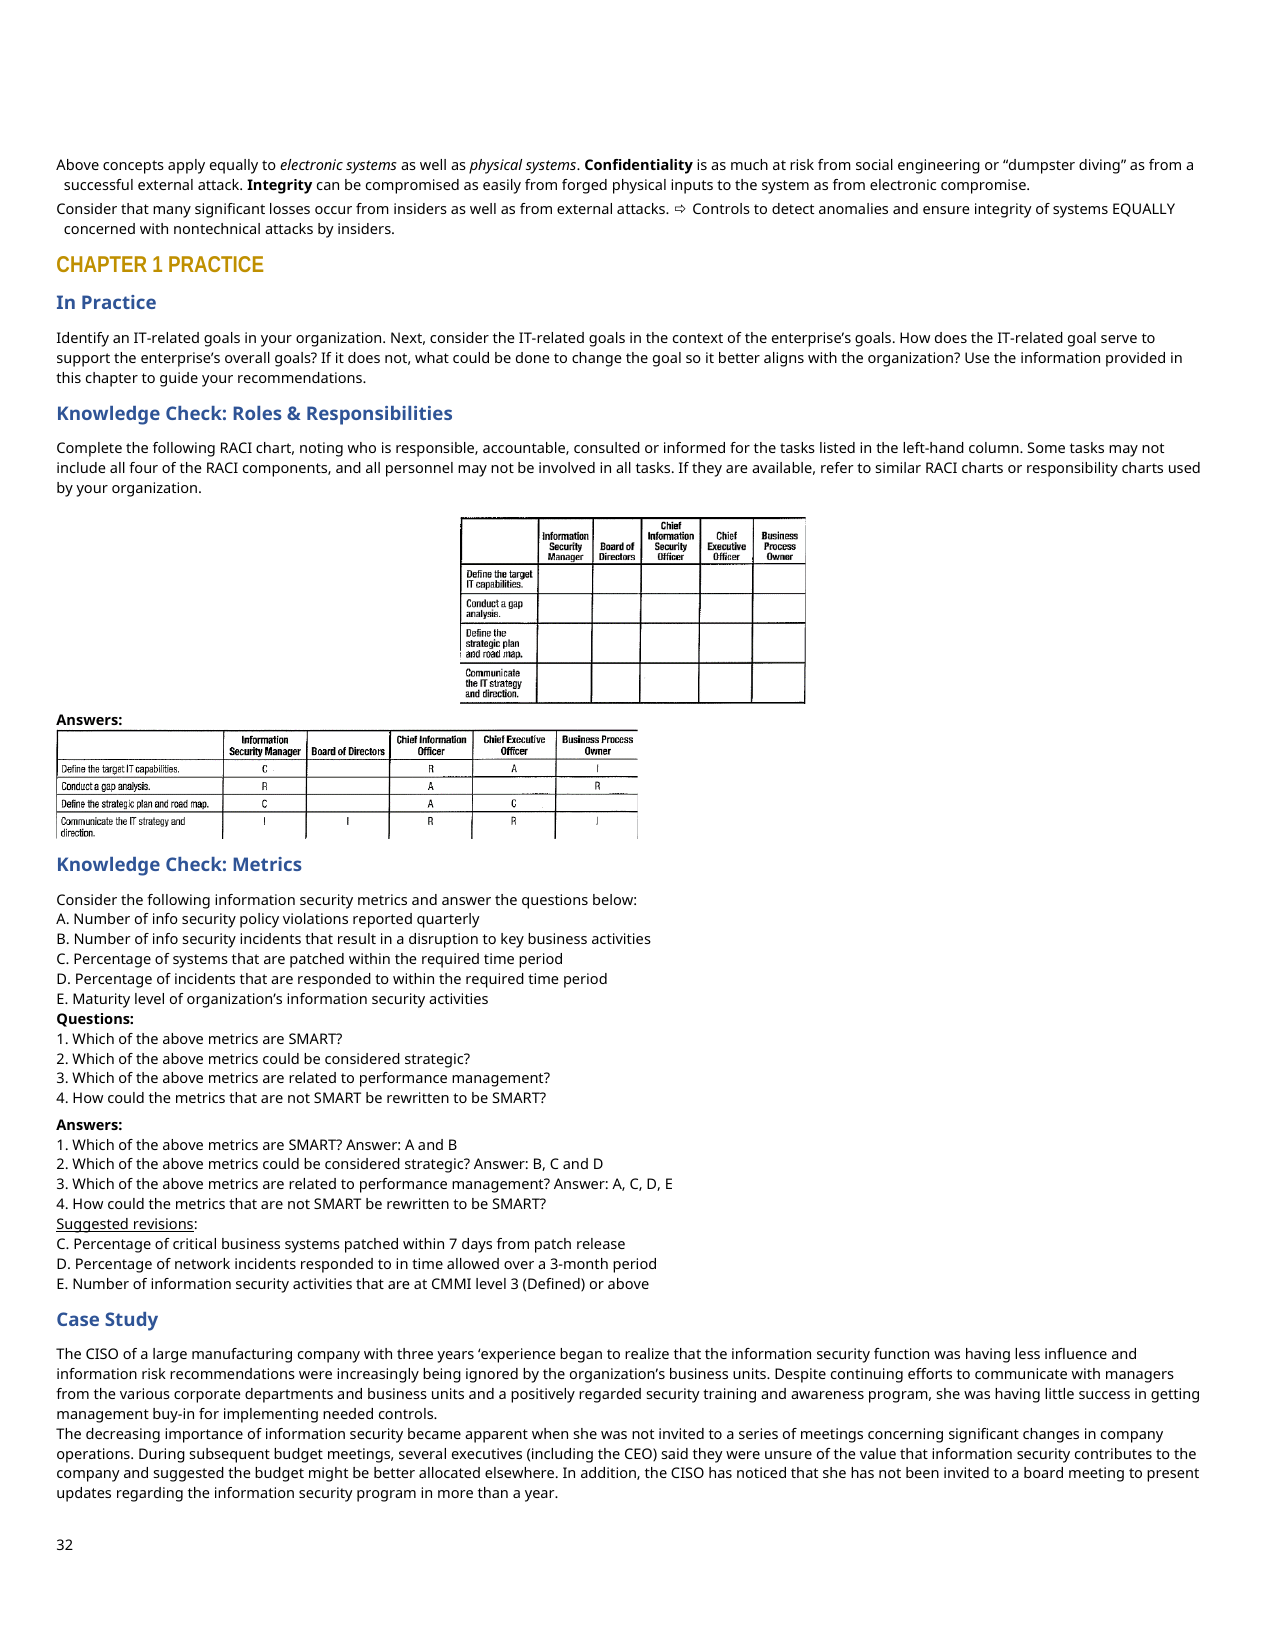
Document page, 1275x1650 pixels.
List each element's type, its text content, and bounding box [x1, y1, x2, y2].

text D. Percentage of incidents that are responded to within the required time period [56, 969, 1209, 989]
text Above concepts apply equally to electronic systems as well as physical systems. Confidentiality is as much at risk from social engineering or “dumpster diving” as from a successful external attack. Integrity can be compromised as easily from forged physical inputs to the system as from electronic compromise. [56, 154, 1209, 194]
text 4. How could the metrics that are not SMART be rewritten to be SMART? [56, 1088, 1209, 1108]
text B. Number of info security incidents that result in a disruption to key business activities [56, 929, 1209, 949]
text Answers: [56, 709, 1209, 729]
text 4. How could the metrics that are not SMART be rewritten to be SMART? [56, 1194, 1209, 1214]
text Identify an IT-related goals in your organization. Next, consider the IT-related goals in the context of the enterprise’s goals. How does the IT-related goal serve to support the enterprise’s overall goals? If it does not, what could be done to change the goal so it better aligns with the organization? Use the information provided in this chapter to guide your recommendations. [56, 328, 1209, 387]
text The decreasing importance of information security became apparent when she was not invited to a series of meetings concerning significant changes in company operations. During subsequent budget meetings, several executives (including the CEO) said they were unsure of the value that information security contributes to the company and suggested the budget might be better allocated elsewhere. In addition, the CISO has noticed that she has not been invited to a board meeting to present updates regarding the information security program in more than a year. [56, 1423, 1209, 1503]
picture [56, 729, 638, 839]
text E. Number of information security activities that are at CMMI level 3 (Defined) or above [56, 1273, 1209, 1293]
text Consider the following information security metrics and answer the questions below: [56, 889, 1209, 909]
text 2. Which of the above metrics could be considered strategic? [56, 1048, 1209, 1068]
subtitle Case Study [56, 1306, 1209, 1331]
picture [460, 517, 806, 704]
text D. Percentage of network incidents responded to in time allowed over a 3-month period [56, 1254, 1209, 1273]
text C. Percentage of systems that are patched within the required time period [56, 949, 1209, 969]
text Consider that many significant losses occur from insiders as well as from external attacks. Controls to detect anomalies and ensure integrity of systems EQUALLY concerned with nontechnical attacks by insiders. [56, 198, 1209, 238]
text 1. Which of the above metrics are SMART? [56, 1028, 1209, 1048]
text 2. Which of the above metrics could be considered strategic? Answer: B, C and D [56, 1154, 1209, 1174]
text E. Maturity level of organization’s information security activities [56, 989, 1209, 1009]
subtitle In Practice [56, 290, 1209, 315]
text Complete the following RACI chart, noting who is responsible, accountable, consulted or informed for the tasks listed in the left-hand column. Some tasks may not include all four of the RACI components, and all personnel may not be involved in all tasks. If they are available, refer to similar RACI charts or responsibility charts used by your organization. [56, 438, 1209, 498]
text The CISO of a large manufacturing company with three years ‘experience began to realize that the information security function was having less influence and information risk recommendations were increasingly being ignored by the organization’s business units. Despite continuing efforts to communicate with managers from the various corporate departments and business units and a positively regarded security training and awareness program, she was having little success in getting management buy-in for implementing needed controls. [56, 1344, 1209, 1423]
text 3. Which of the above metrics are related to performance management? Answer: A, C, D, E [56, 1174, 1209, 1194]
text 1. Which of the above metrics are SMART? Answer: A and B [56, 1134, 1209, 1154]
subtitle Knowledge Check: Metrics [56, 851, 1209, 877]
text Suggested revisions: [56, 1214, 1209, 1234]
text C. Percentage of critical business systems patched within 7 days from patch release [56, 1234, 1209, 1254]
subtitle Knowledge Check: Roles & Responsibilities [56, 400, 1209, 425]
text A. Number of info security policy violations reported quarterly [56, 909, 1209, 929]
subtitle CHAPTER 1 PRACTICE [56, 251, 1209, 277]
text 3. Which of the above metrics are related to performance management? [56, 1068, 1209, 1088]
text Answers: [56, 1114, 1209, 1134]
text Questions: [56, 1009, 1209, 1028]
